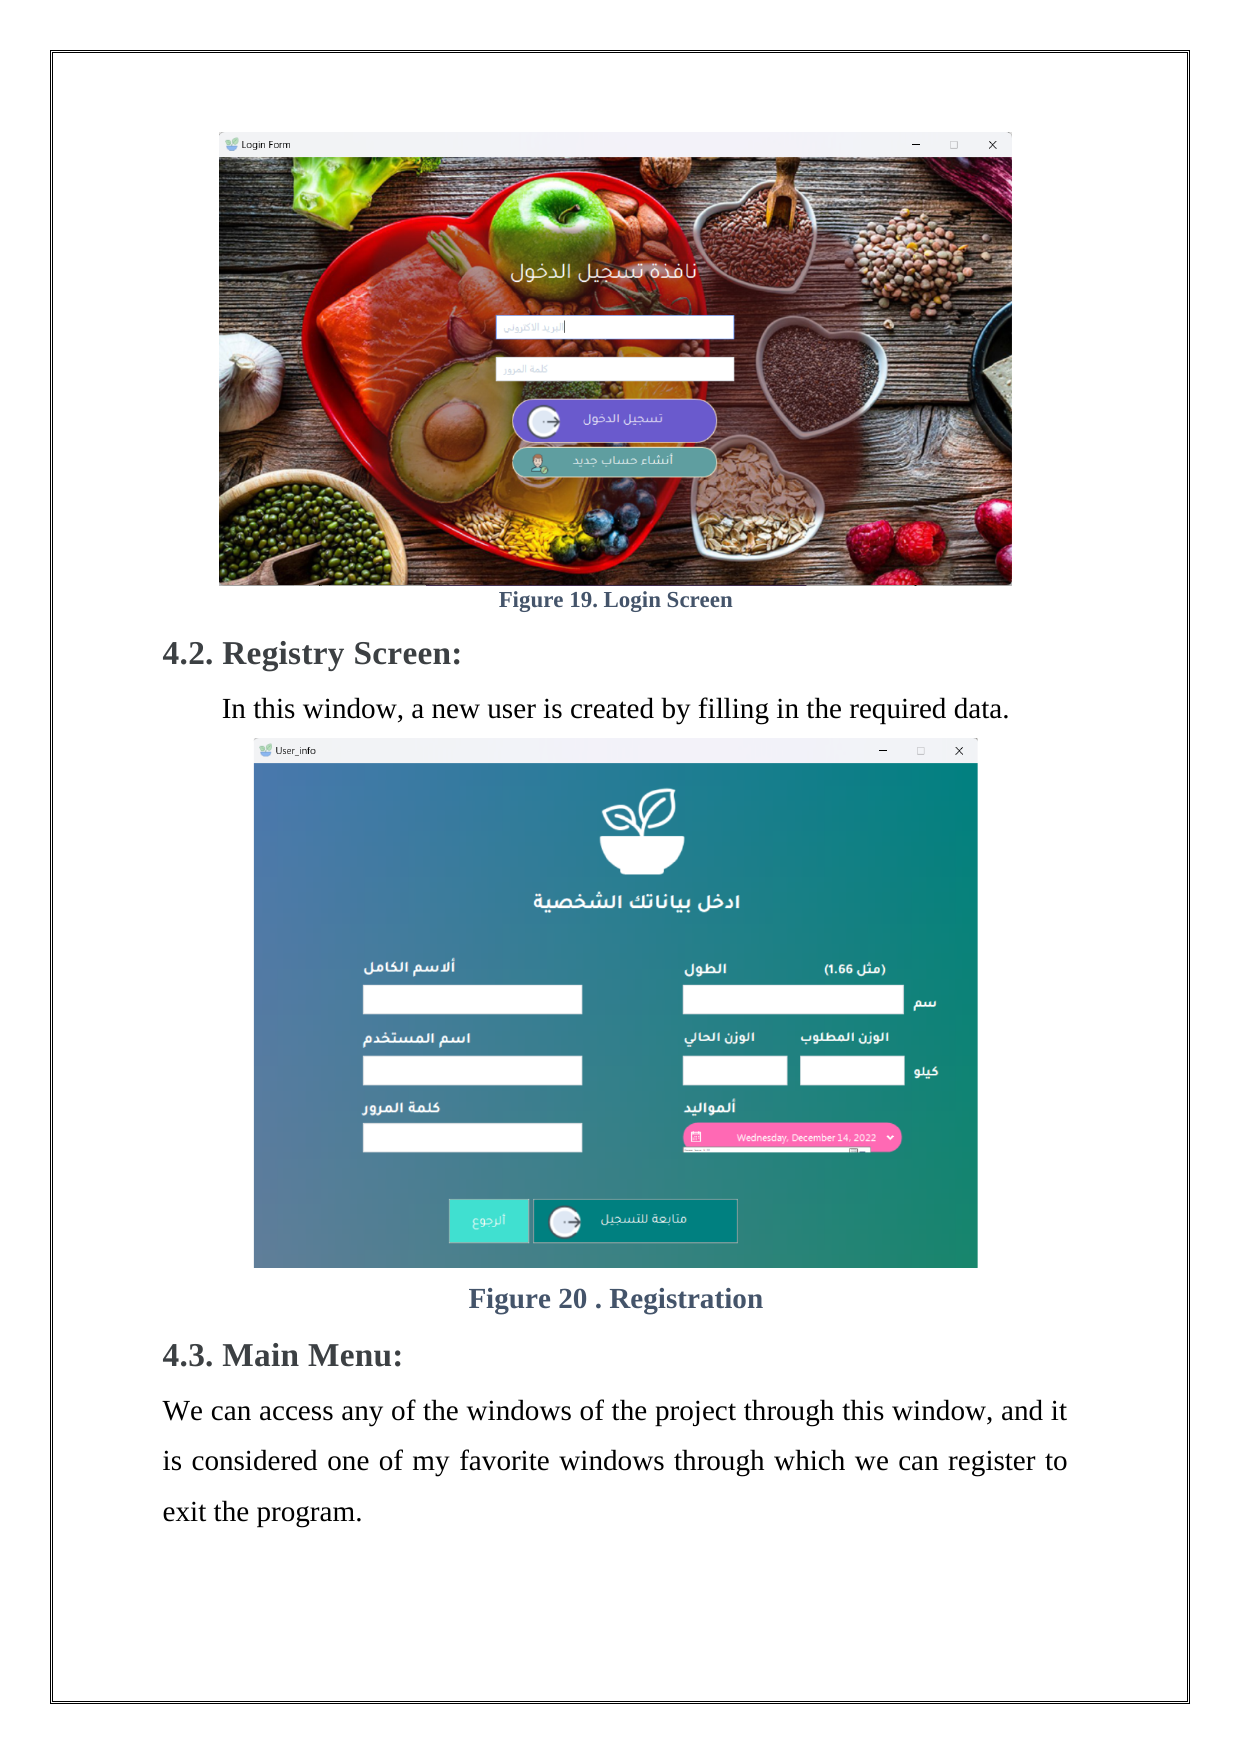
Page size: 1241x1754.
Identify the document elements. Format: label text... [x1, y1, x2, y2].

picture [219, 132, 1012, 586]
text We can access any of the windows of the project through this window, and it is considered one of my favorite windows through which we can register to exit the program. [162, 1393, 1069, 1527]
picture [253, 738, 978, 1268]
text 4.3. Main Menu: [162, 1336, 1069, 1374]
text Figure 20 . Registration [162, 1281, 1069, 1315]
text Figure 19. Login Screen [162, 586, 1069, 612]
text 4.2. Registry Screen: [162, 633, 1069, 672]
